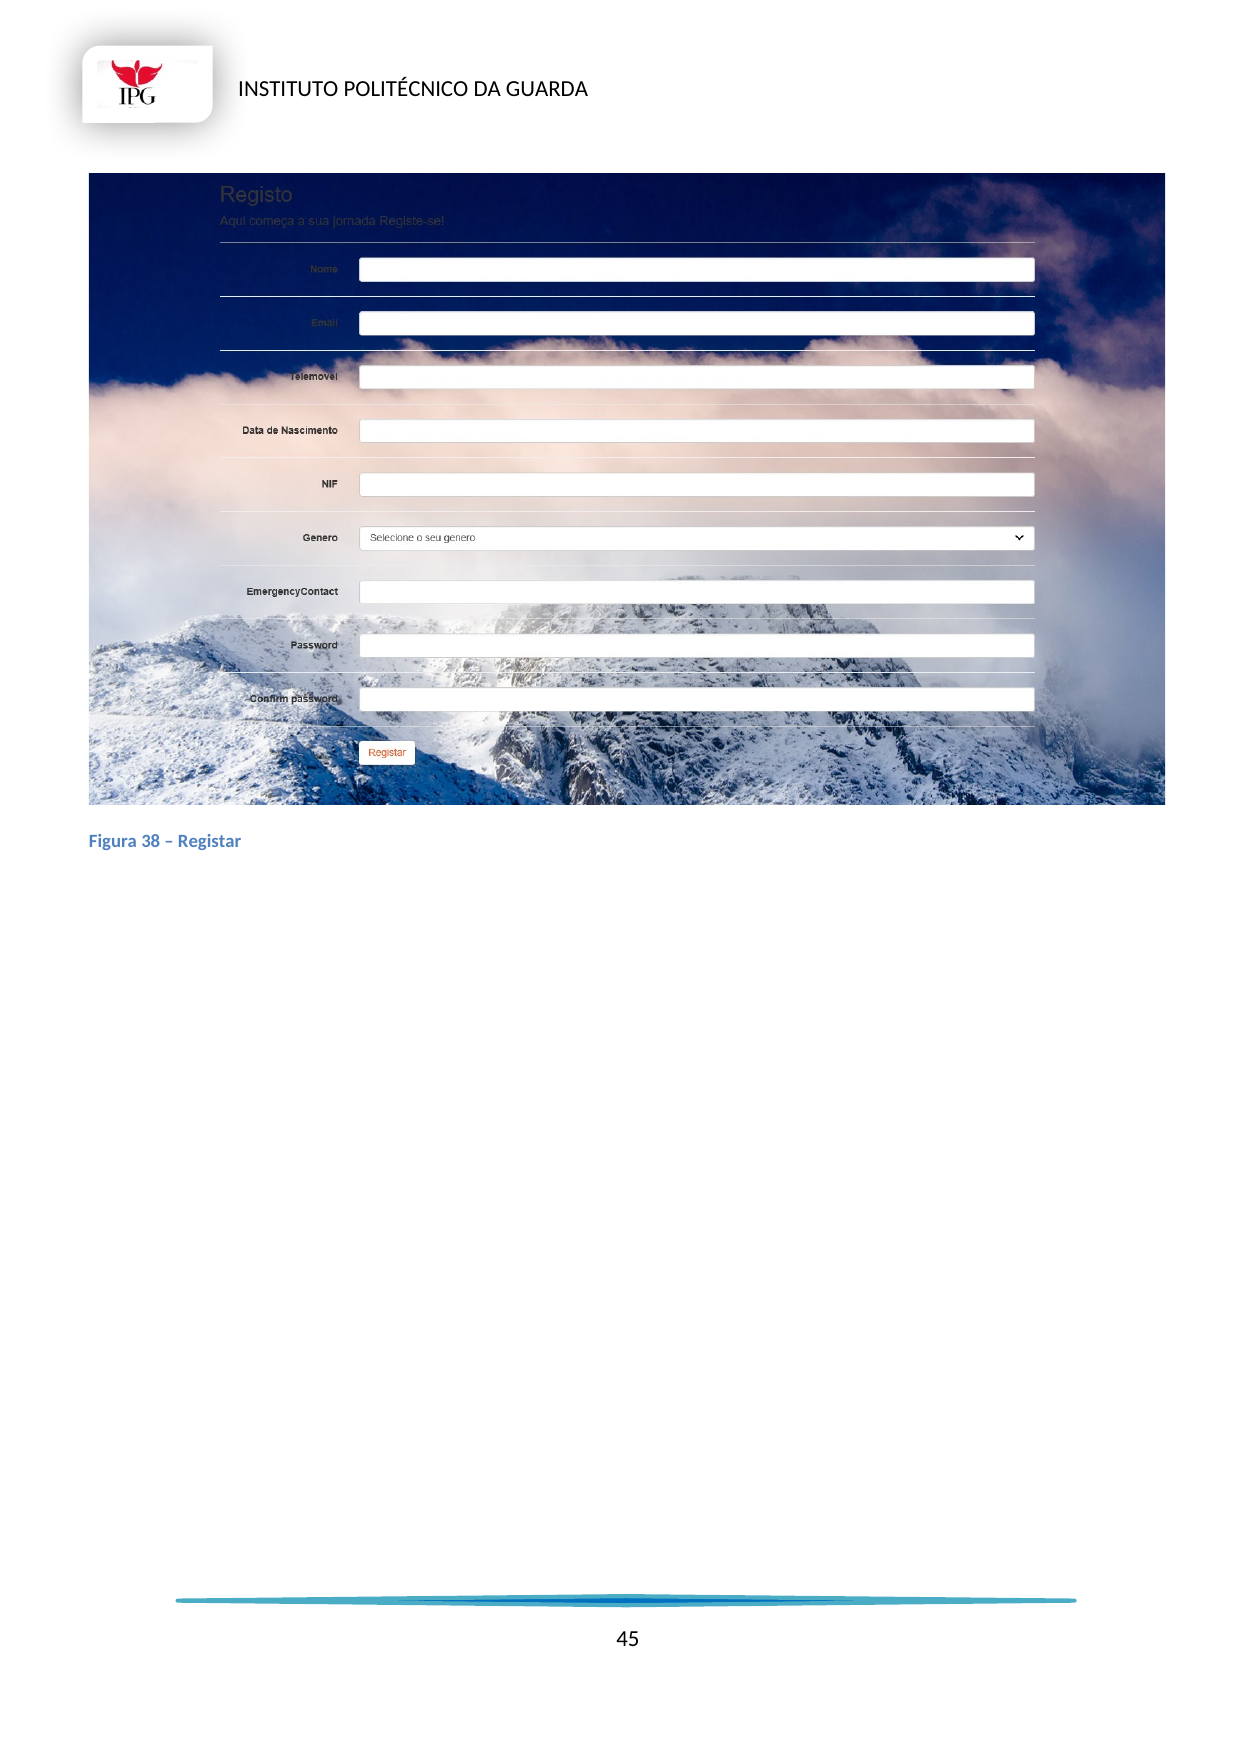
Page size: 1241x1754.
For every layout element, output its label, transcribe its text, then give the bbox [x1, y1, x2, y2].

picture [88, 173, 1166, 805]
picture [97, 61, 198, 108]
text Figura 38 – Registar [89, 829, 1167, 852]
